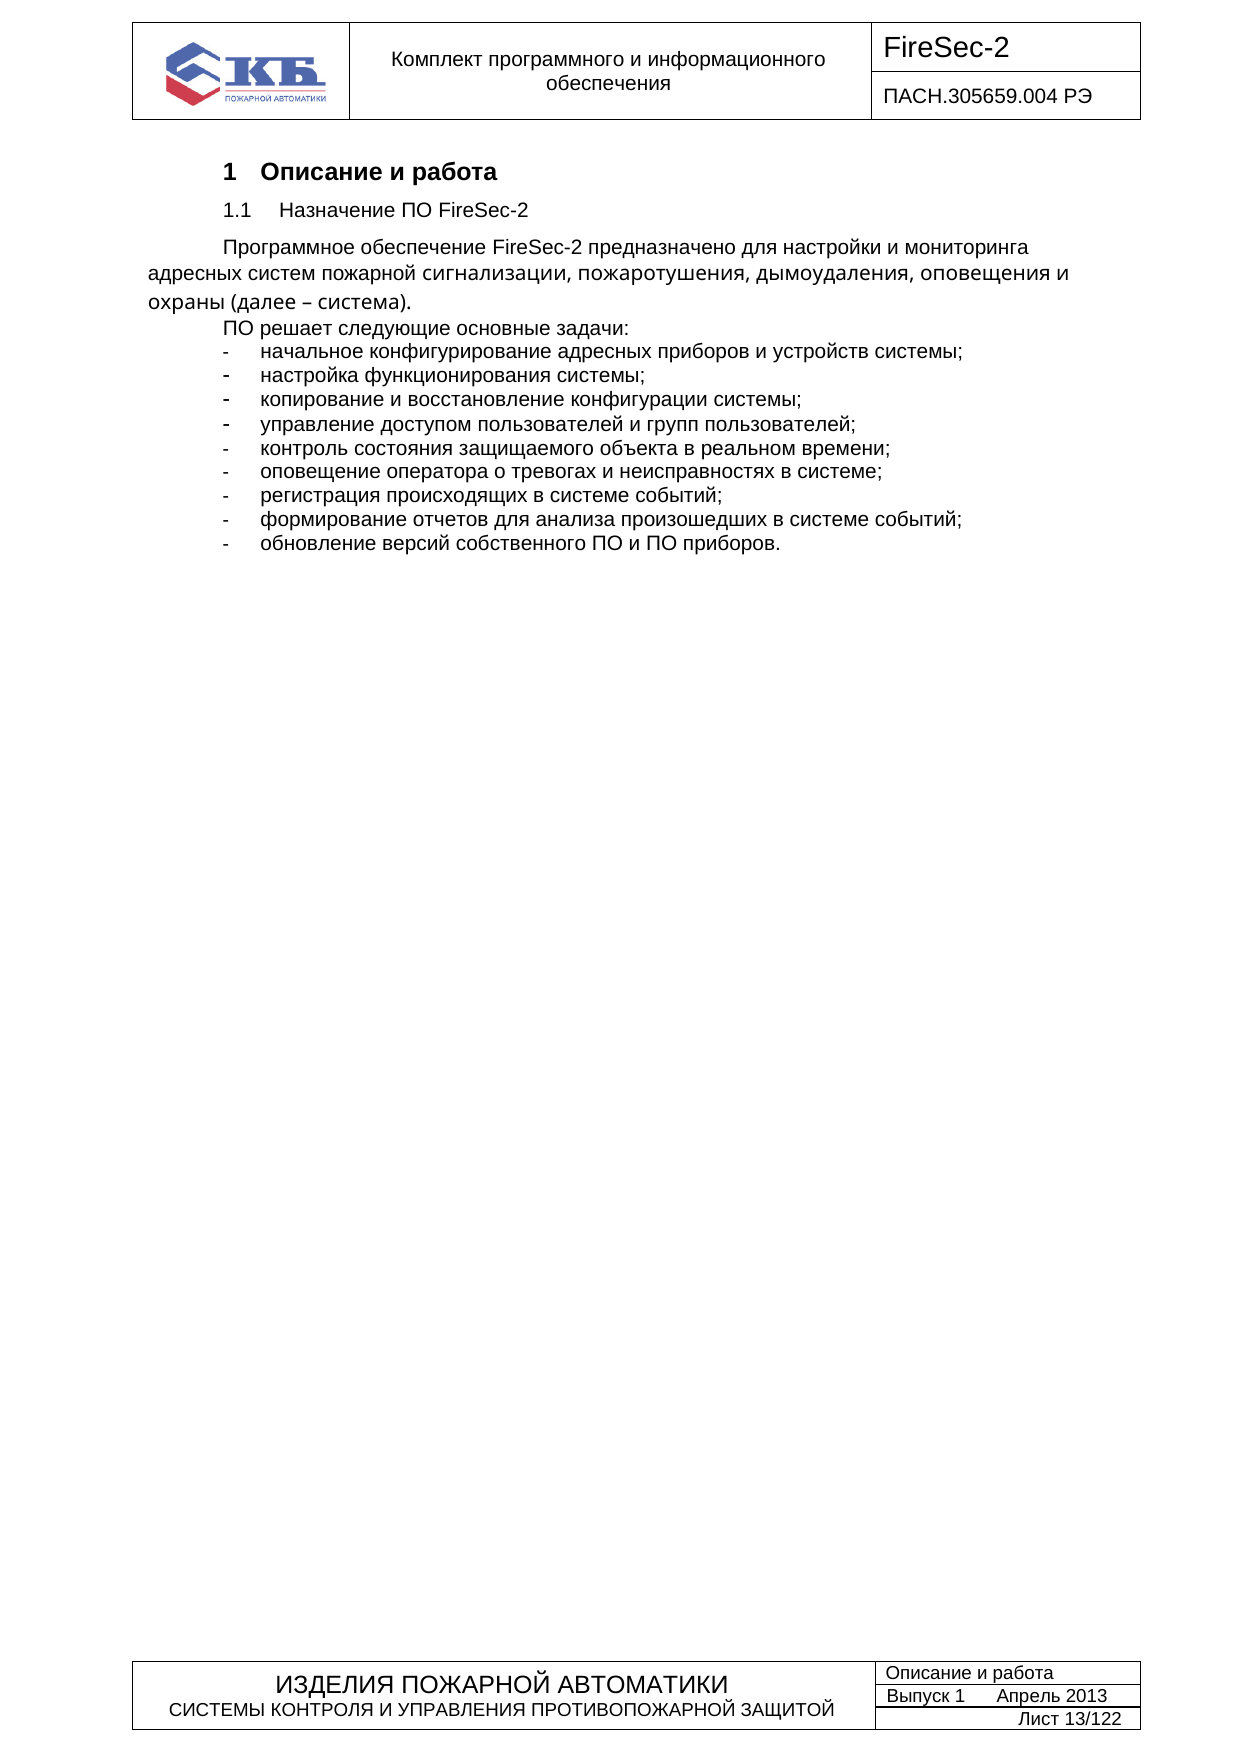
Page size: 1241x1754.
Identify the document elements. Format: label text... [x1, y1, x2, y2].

picture [162, 34, 340, 115]
subtitle Описание и работа [148, 157, 1126, 186]
list Программное обеспечение FireSec-2 предназначено для настройки и мониторинга адресных систем пожарной сигнализации, пожаротушения, дымоудаления, оповещения и охраны (далее – система). [148, 234, 1122, 315]
list настройка функционирования системы; [148, 363, 1122, 387]
text ПО решает следующие основные задачи: [148, 315, 1126, 339]
list контроль состояния защищаемого объекта в реальном времени; [148, 435, 1122, 459]
list формирование отчетов для анализа произошедших в системе событий; [148, 507, 1122, 531]
list оповещение оператора о тревогах и неисправностях в системе; [148, 459, 1122, 483]
list Назначение ПО FireSec-2 [148, 198, 1122, 222]
list начальное конфигурирование адресных приборов и устройств системы; [148, 339, 1122, 363]
list копирование и восстановление конфигурации системы; [148, 387, 1122, 411]
list обновление версий собственного ПО и ПО приборов. [148, 531, 1122, 555]
list управление доступом пользователей и групп пользователей; [148, 411, 1122, 435]
list регистрация происходящих в системе событий; [148, 483, 1122, 507]
